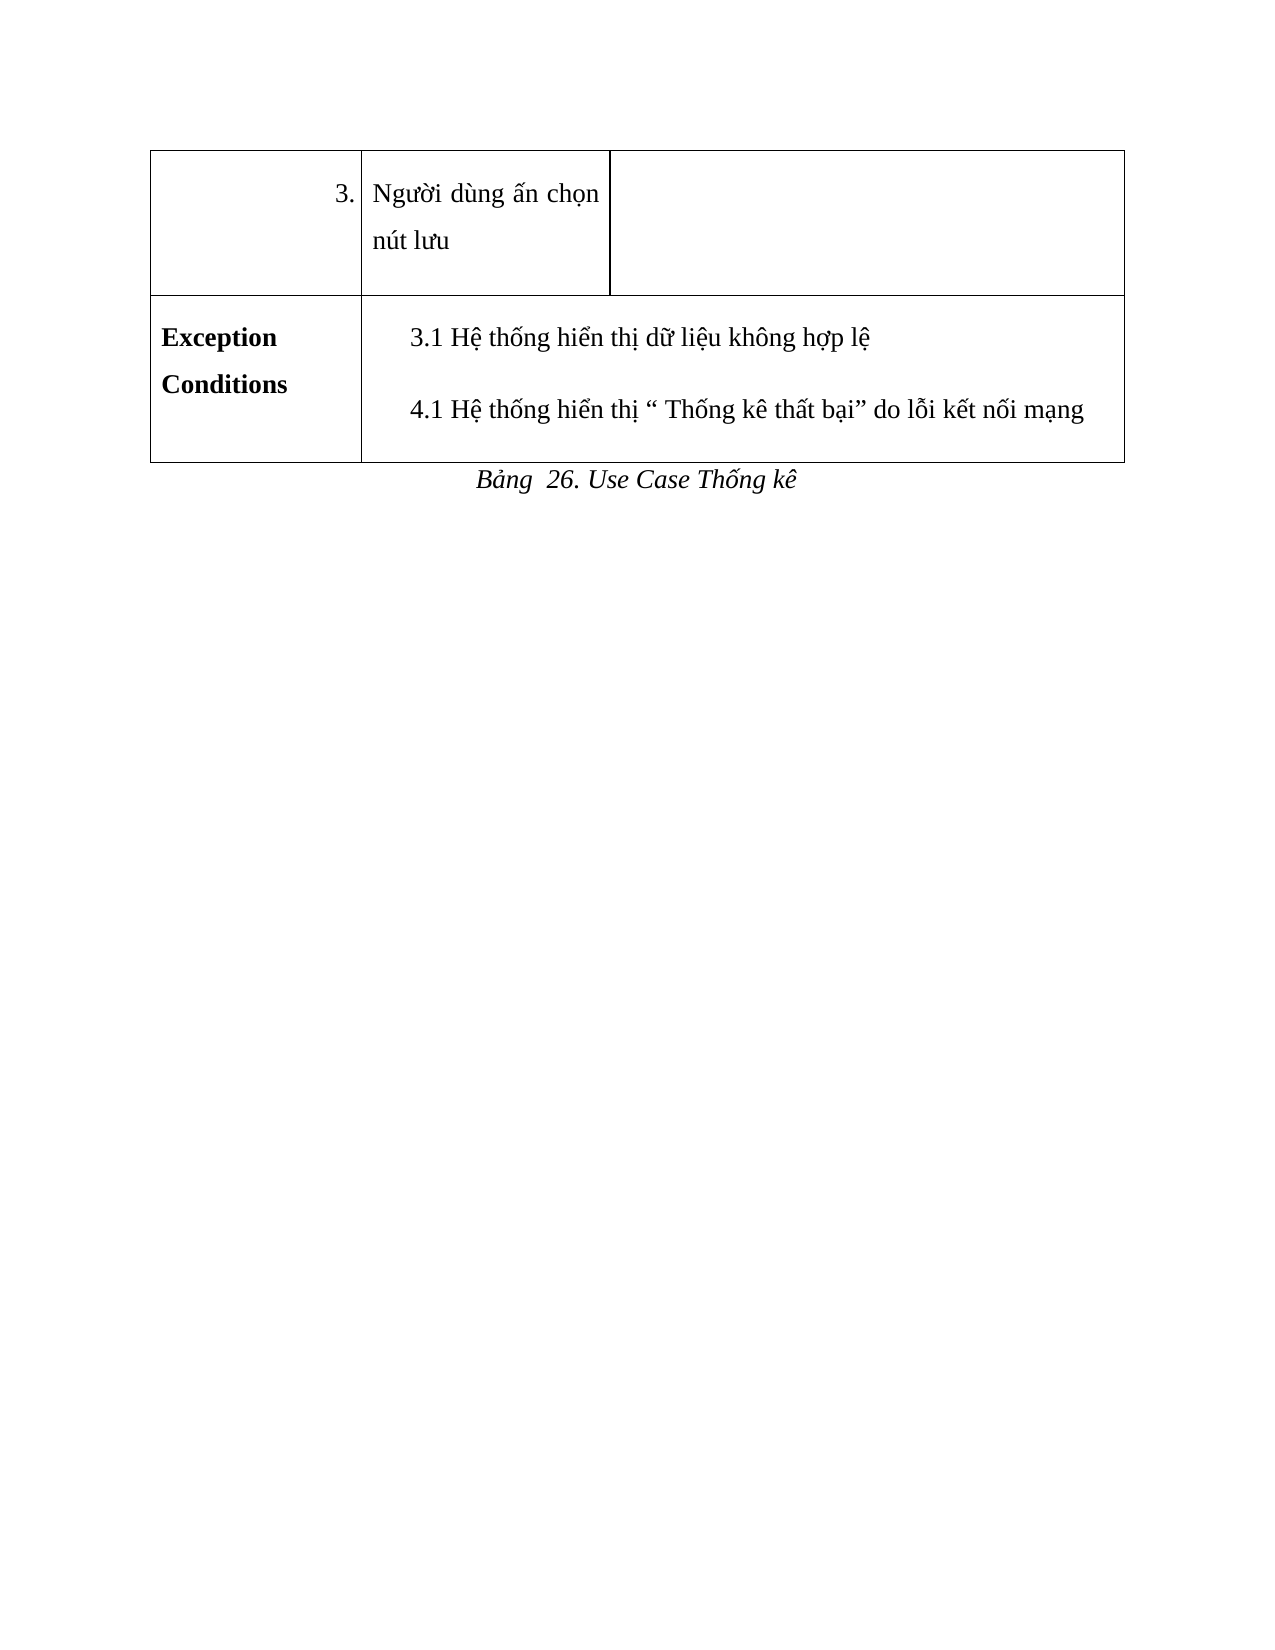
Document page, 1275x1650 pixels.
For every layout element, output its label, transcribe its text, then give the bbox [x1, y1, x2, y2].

table_cell Exception Conditions [151, 296, 361, 462]
text Bảng 26. Use Case Thống kê [150, 463, 1125, 494]
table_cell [611, 151, 1124, 295]
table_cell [362, 151, 609, 295]
table_cell 3.1 Hệ thống hiển thị dữ liệu không hợp lệ 4.1 Hệ thống hiển thị “ Thống kê thất bại” do lỗi kết nối mạng [362, 296, 1124, 462]
